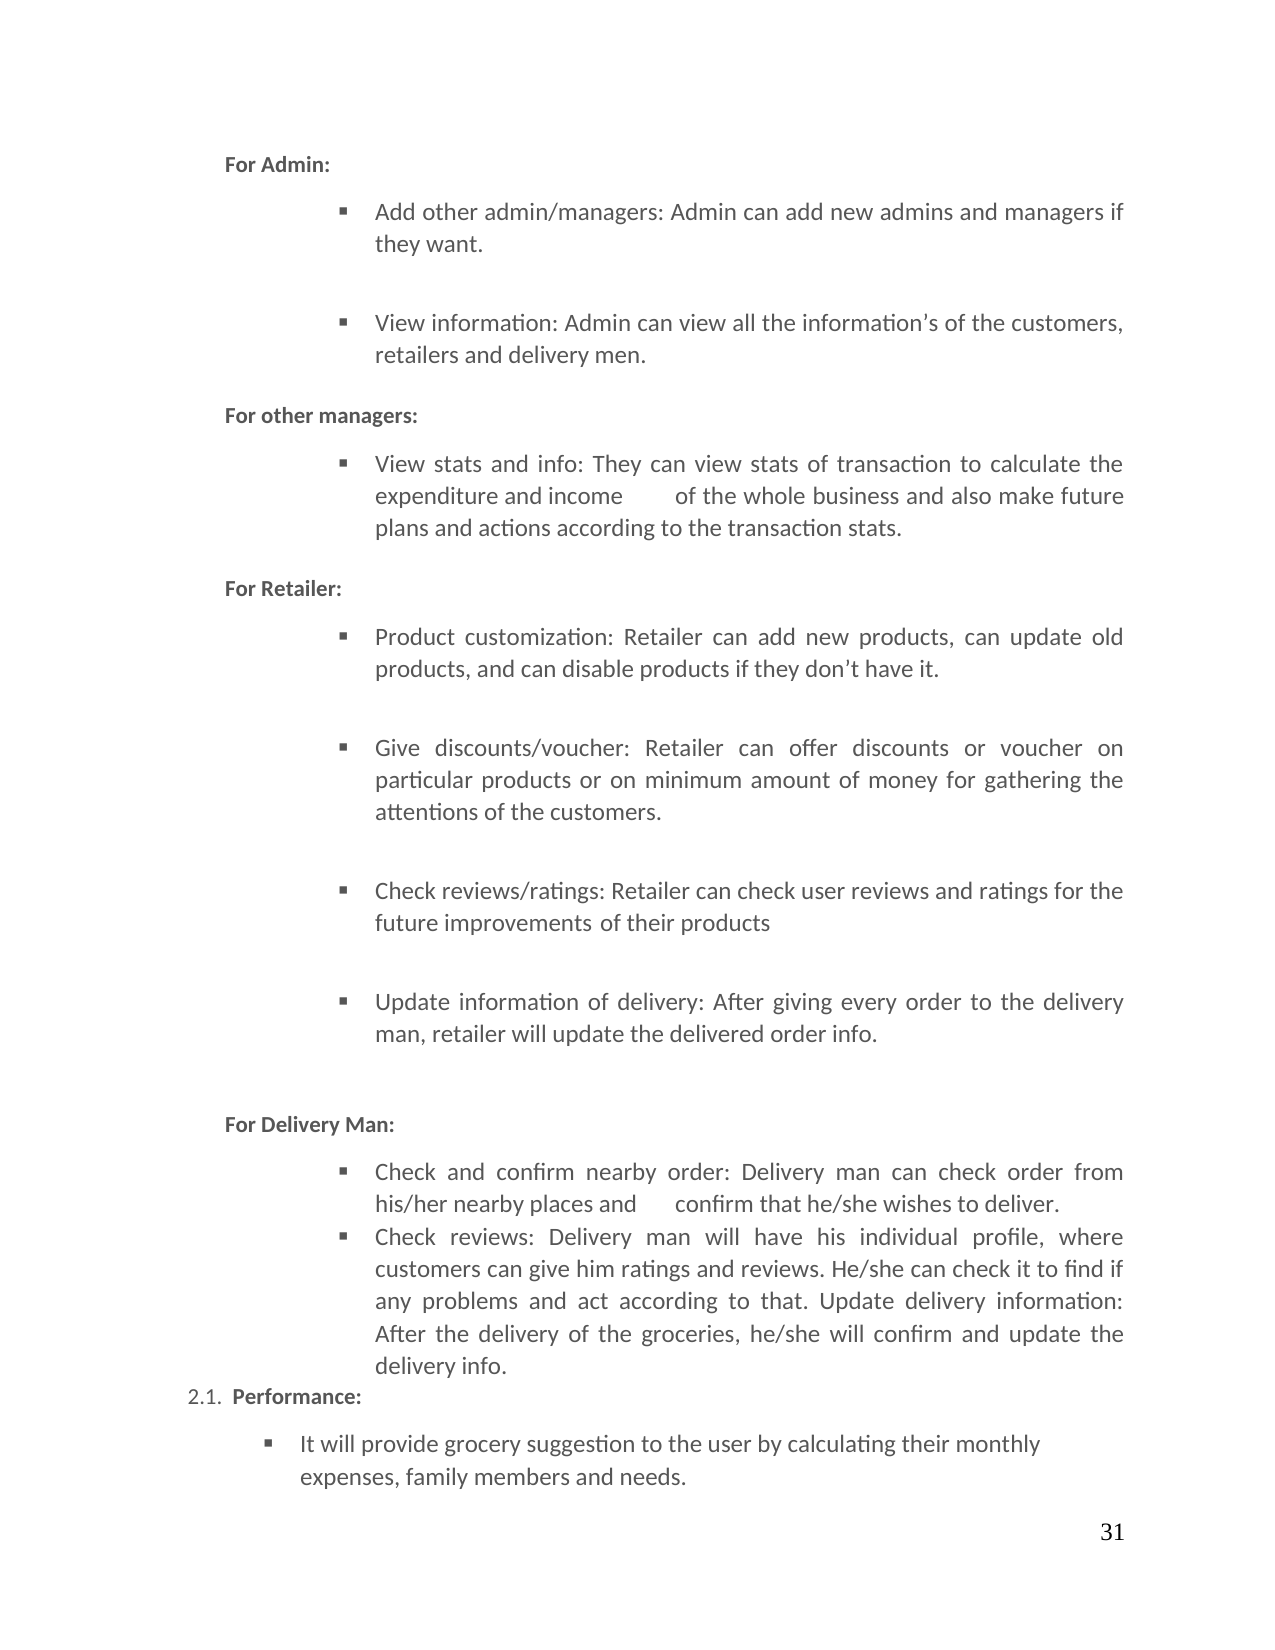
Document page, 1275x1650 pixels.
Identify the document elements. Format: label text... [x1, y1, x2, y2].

list Check reviews/ratings: Retailer can check user reviews and ratings for the future improvements of their products [337, 875, 1125, 938]
list Check reviews: Delivery man will have his individual profile, where customers can give him ratings and reviews. He/she can check it to find if any problems and act according to that. Update delivery information: After the delivery of the groceries, he/she will confirm and update the delivery info. [337, 1221, 1125, 1381]
list Performance: [187, 1382, 1125, 1410]
list Add other admin/managers: Admin can add new admins and managers if they want. [337, 196, 1125, 259]
list Give discounts/voucher: Retailer can offer discounts or voucher on particular products or on minimum amount of money for gathering the attentions of the customers. [337, 732, 1125, 827]
list It will provide grocery suggestion to the user by calculating their monthly expenses, family members and needs. [262, 1429, 1125, 1491]
text For Admin: [150, 150, 1125, 178]
text For other managers: [150, 402, 1125, 429]
list Update information of delivery: After giving every order to the delivery man, retailer will update the delivered order info. [337, 986, 1125, 1049]
list View stats and info: They can view stats of transaction to calculate the expenditure and income of the whole business and also make future plans and actions according to the transaction stats. [337, 448, 1125, 543]
text For Delivery Man: [150, 1110, 1125, 1138]
list Product customization: Retailer can add new products, can update old products, and can disable products if they don’t have it. [337, 621, 1125, 684]
list Check and confirm nearby order: Delivery man can check order from his/her nearby places and confirm that he/she wishes to deliver. [337, 1156, 1125, 1219]
list View information: Admin can view all the information’s of the customers, retailers and delivery men. [337, 307, 1125, 370]
text For Retailer: [150, 574, 1125, 602]
